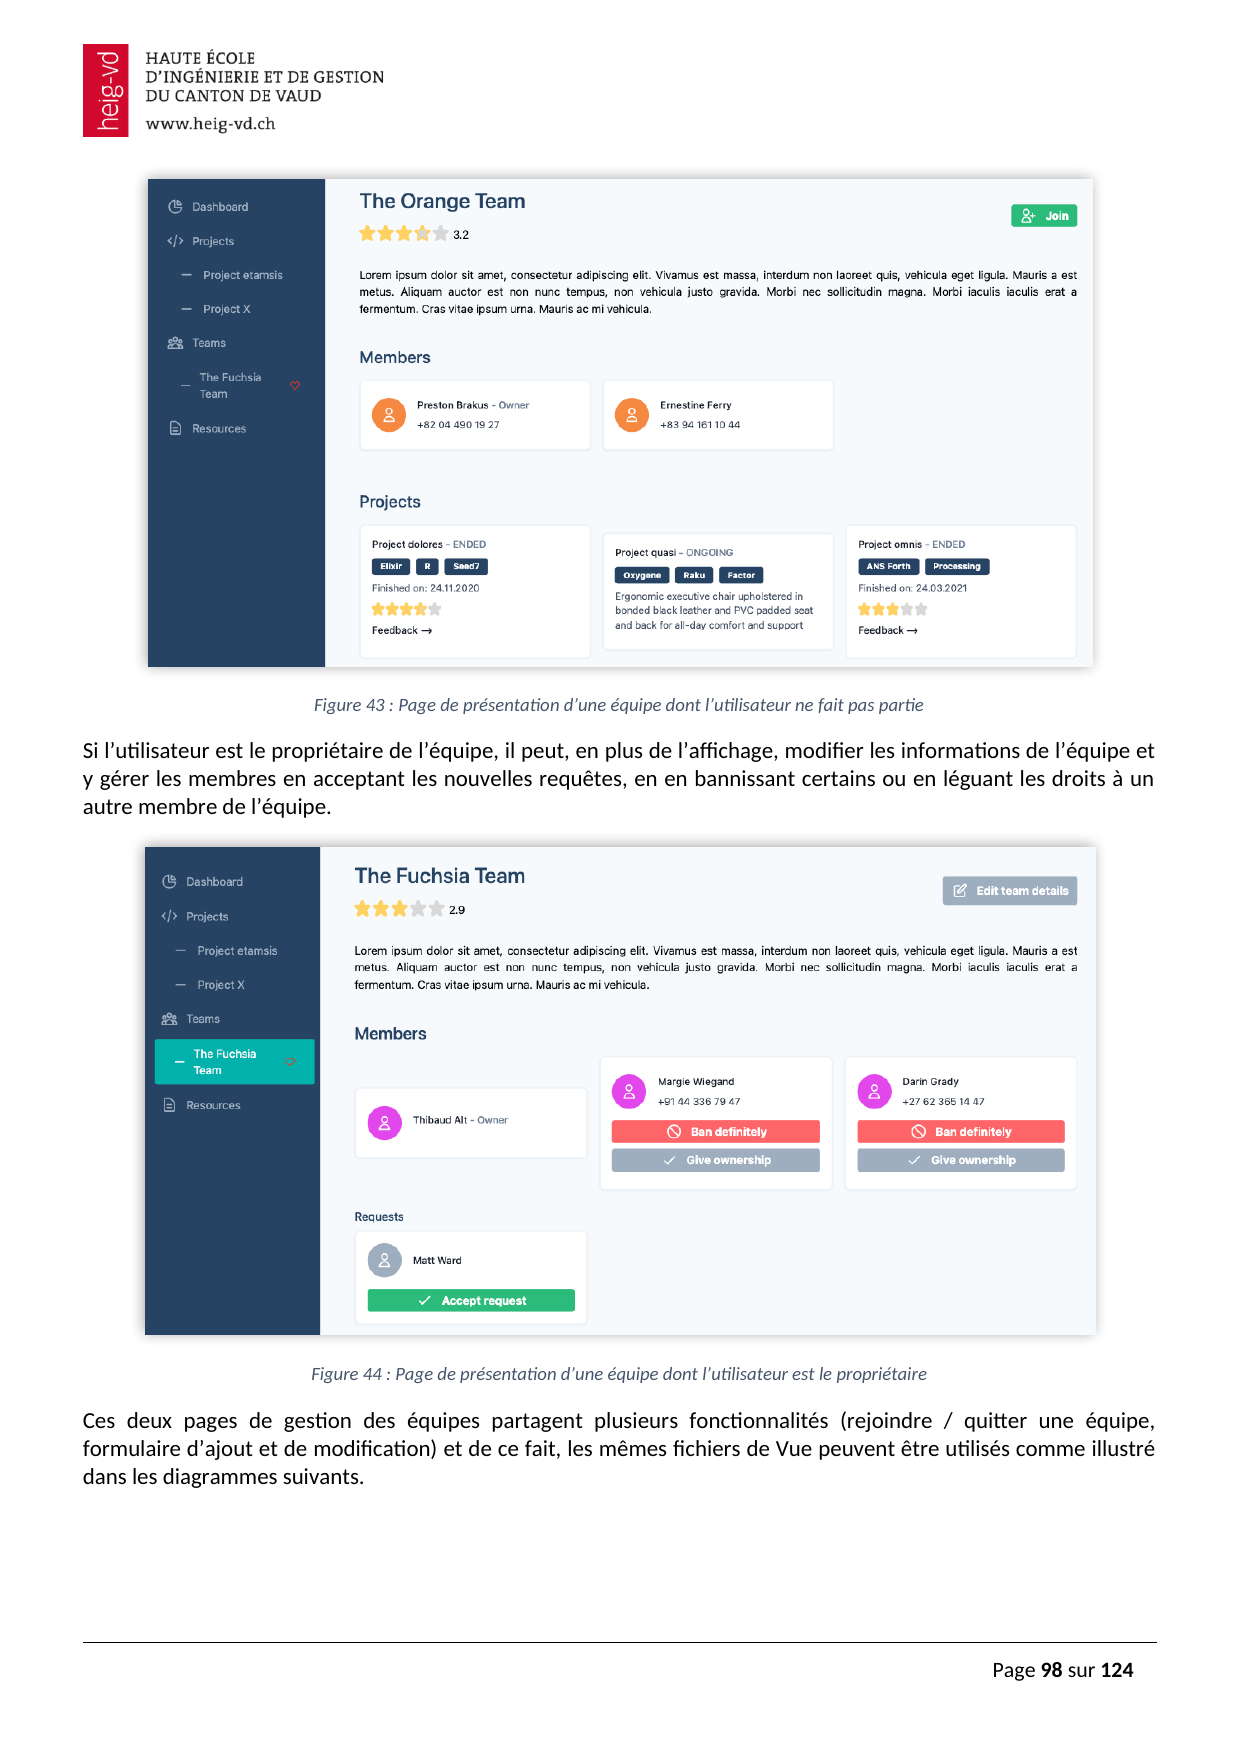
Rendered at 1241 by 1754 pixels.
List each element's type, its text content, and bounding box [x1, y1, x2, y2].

text Figure 43 : Page de présentation d’une équipe dont l’utilisateur ne fait pas partie [83, 693, 1157, 716]
picture [145, 847, 1096, 1335]
picture [83, 44, 384, 137]
text Si l’utilisateur est le propriétaire de l’équipe, il peut, en plus de l’affichage, modifier les informations de l’équipe et y gérer les membres en acceptant les nouvelles requêtes, en en bannissant certains ou en léguant les droits à un autre membre de l’équipe. [83, 736, 1157, 821]
text Ces deux pages de gestion des équipes partagent plusieurs fonctionnalités (rejoindre / quitter une équipe, formulaire d’ajout et de modification) et de ce fait, les mêmes fichiers de Vue peuvent être utilisés comme illustré dans les diagrammes suivants. [83, 1406, 1157, 1490]
text Figure 44 : Page de présentation d’une équipe dont l’utilisateur est le propriétaire [83, 1362, 1157, 1385]
picture [148, 179, 1093, 667]
